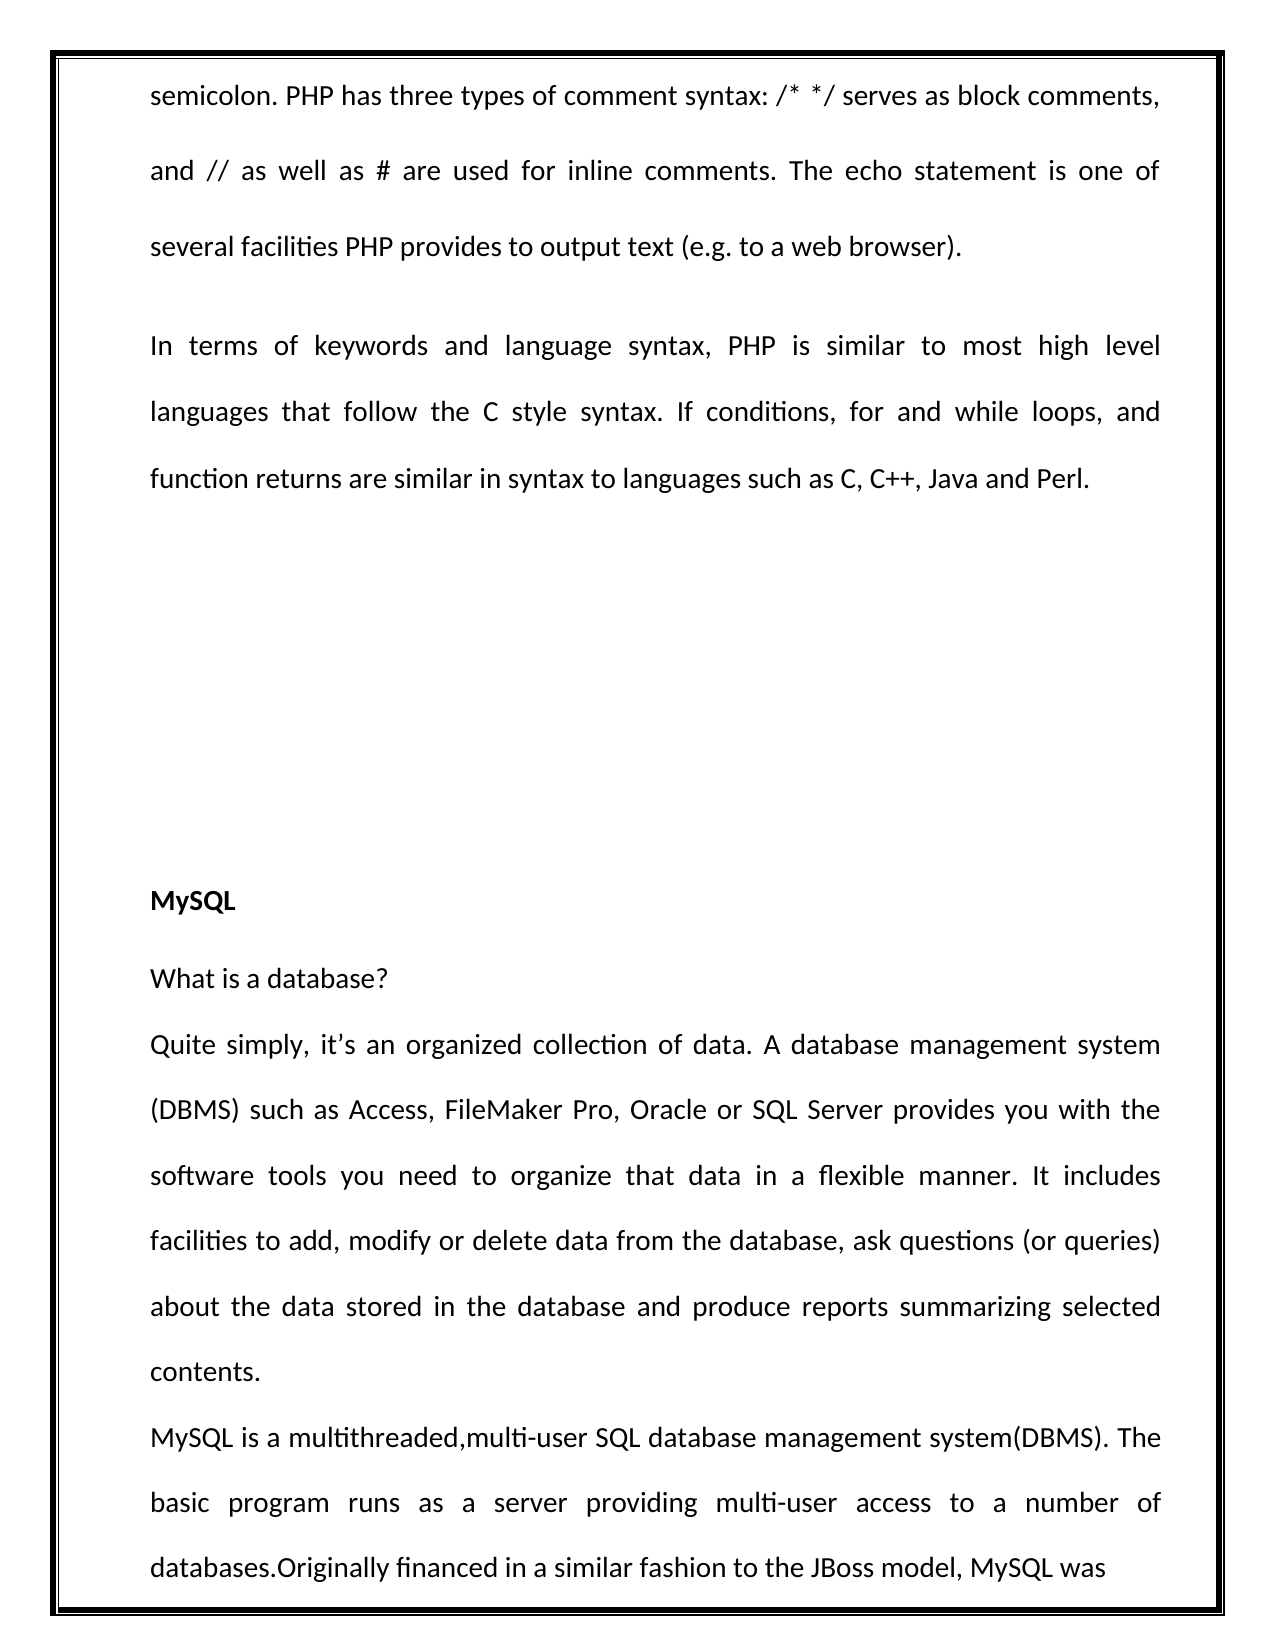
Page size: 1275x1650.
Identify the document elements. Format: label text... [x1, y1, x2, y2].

text MySQL [150, 882, 1162, 918]
text In terms of keywords and language syntax, PHP is similar to most high level languages that follow the C style syntax. If conditions, for and while loops, and function returns are similar in syntax to languages such as C, C++, Java and Perl. [150, 327, 1162, 495]
text Quite simply, it’s an organized collection of data. A database management system (DBMS) such as Access, FileMaker Pro, Oracle or SQL Server provides you with the software tools you need to organize that data in a flexible manner. It includes facilities to add, modify or delete data from the database, ask questions (or queries) about the data stored in the database and produce reports summarizing selected contents. [150, 1026, 1162, 1389]
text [150, 77, 1162, 264]
text MySQL is a multithreaded,multi-user SQL database management system(DBMS). The basic program runs as a server providing multi-user access to a number of databases.Originally financed in a similar fashion to the JBoss model, MySQL was [150, 1419, 1162, 1585]
text What is a database? [150, 960, 1162, 996]
